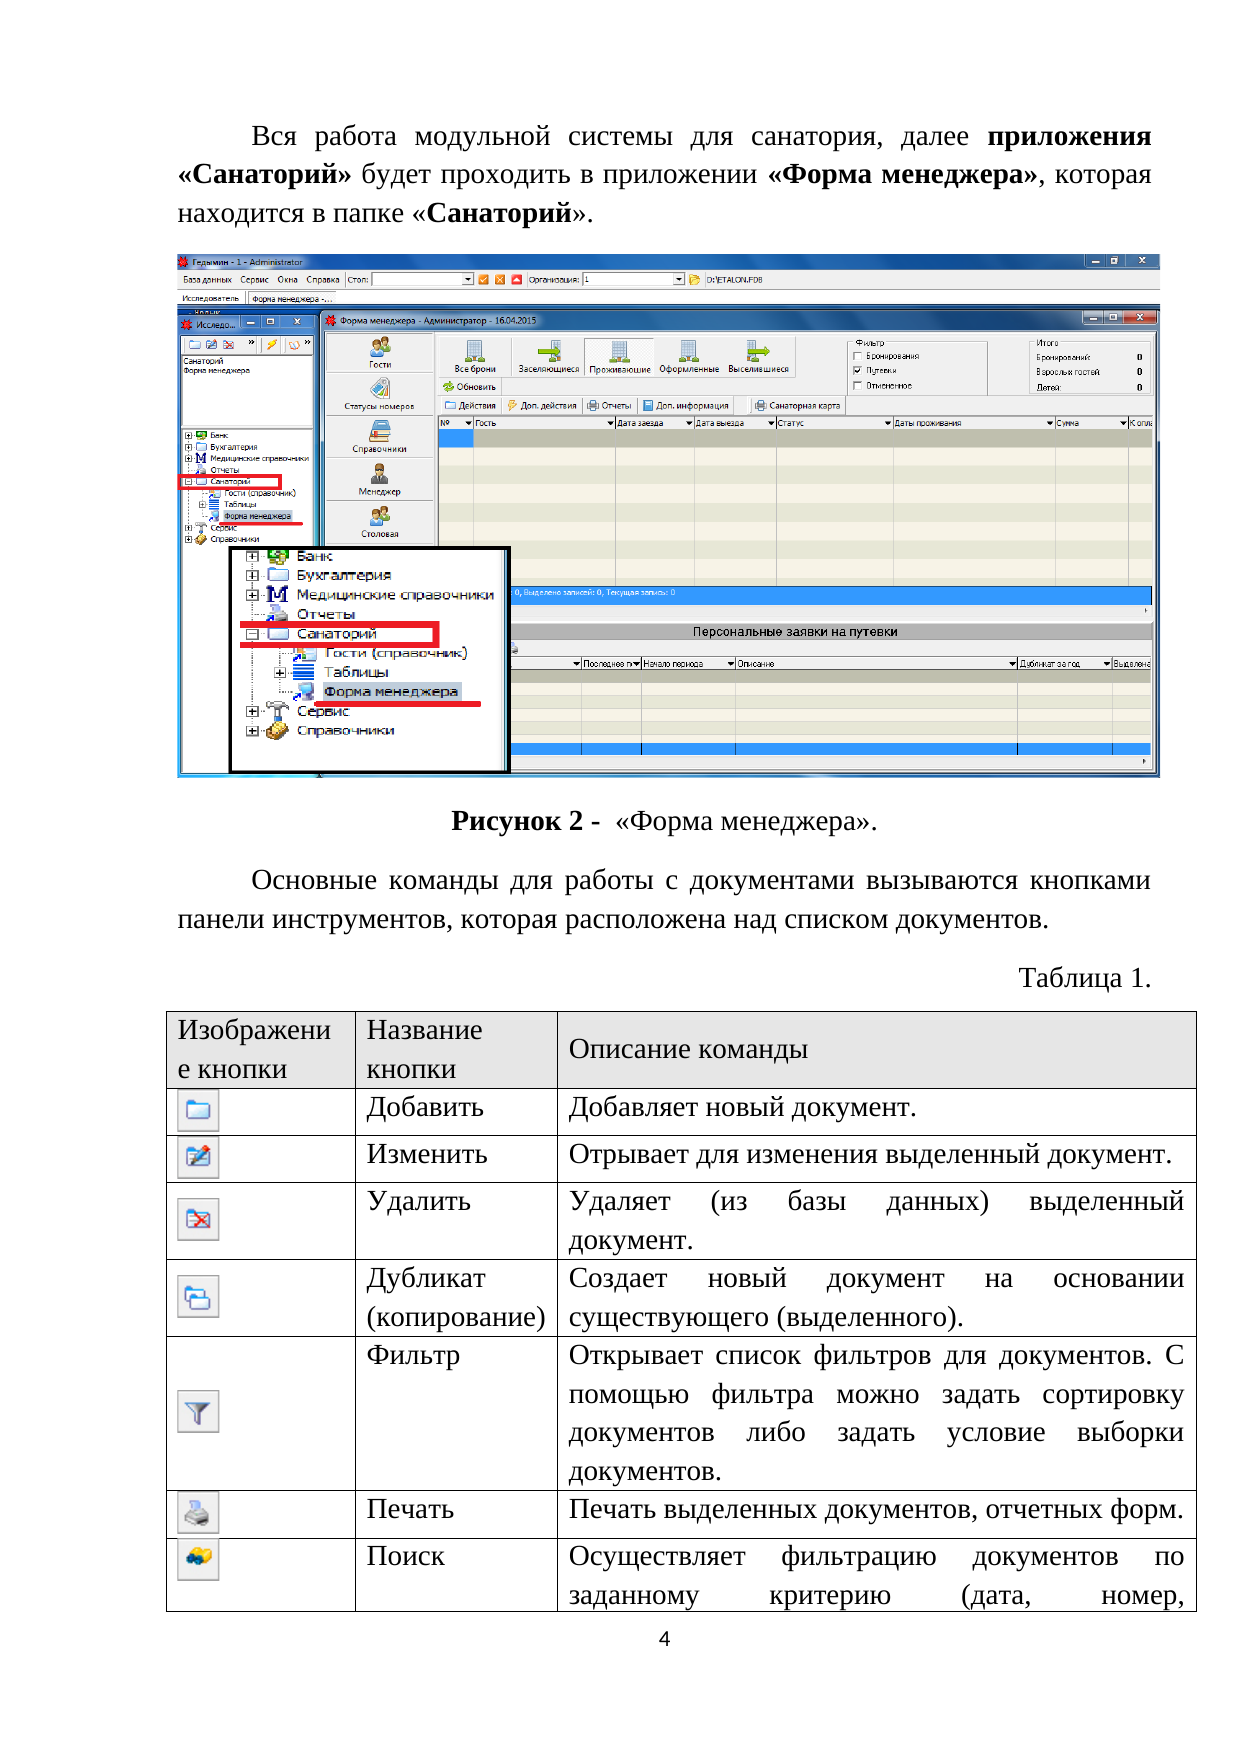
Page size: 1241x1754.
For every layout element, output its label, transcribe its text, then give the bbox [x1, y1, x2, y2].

table_cell Добавить [356, 1089, 557, 1135]
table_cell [558, 1539, 1196, 1611]
table_cell Печать выделенных документов, отчетных форм. [558, 1491, 1196, 1537]
picture [177, 1491, 220, 1534]
picture [177, 254, 1161, 778]
table_header Название кнопки [356, 1012, 557, 1088]
table_cell [167, 1337, 355, 1490]
picture [177, 1198, 220, 1241]
table_cell [167, 1136, 355, 1182]
table_cell Изменить [356, 1136, 557, 1182]
table_cell [167, 1183, 355, 1259]
text Рисунок 2 - «Форма менеджера». [177, 803, 1152, 836]
table_cell Удаляет (из базы данных) выделенный документ. [558, 1183, 1196, 1259]
table_cell Печать [356, 1491, 557, 1537]
picture [177, 1390, 220, 1433]
table_cell [167, 1539, 355, 1611]
text Таблица 1. [177, 960, 1152, 994]
table_cell Дубликат (копирование) [356, 1260, 557, 1336]
table_header Описание команды [558, 1012, 1196, 1088]
table_cell Открывает список фильтров для документов. С помощью фильтра можно задать сортировку документов либо задать условие выборки документов. [558, 1337, 1196, 1490]
table_cell Создает новый документ на основании существующего (выделенного). [558, 1260, 1196, 1336]
table_header Изображение кнопки [167, 1012, 355, 1088]
table_cell Поиск [356, 1539, 557, 1611]
table_cell Удалить [356, 1183, 557, 1259]
text Основные команды для работы с документами вызываются кнопками панели инструментов, которая расположена над списком документов. [177, 862, 1152, 934]
table_cell Отрывает для изменения выделенный документ. [558, 1136, 1196, 1182]
picture [177, 1275, 220, 1318]
table_cell [167, 1260, 355, 1336]
text Вся работа модульной системы для санатория, далее приложения «Санаторий» будет проходить в приложении «Форма менеджера», которая находится в папке «Санаторий». [177, 118, 1152, 229]
picture [177, 1089, 220, 1132]
table_cell [167, 1491, 355, 1537]
table_cell Фильтр [356, 1337, 557, 1490]
table_cell [167, 1089, 355, 1135]
picture [177, 1136, 220, 1179]
picture [177, 1538, 220, 1581]
table_cell Добавляет новый документ. [558, 1089, 1196, 1135]
